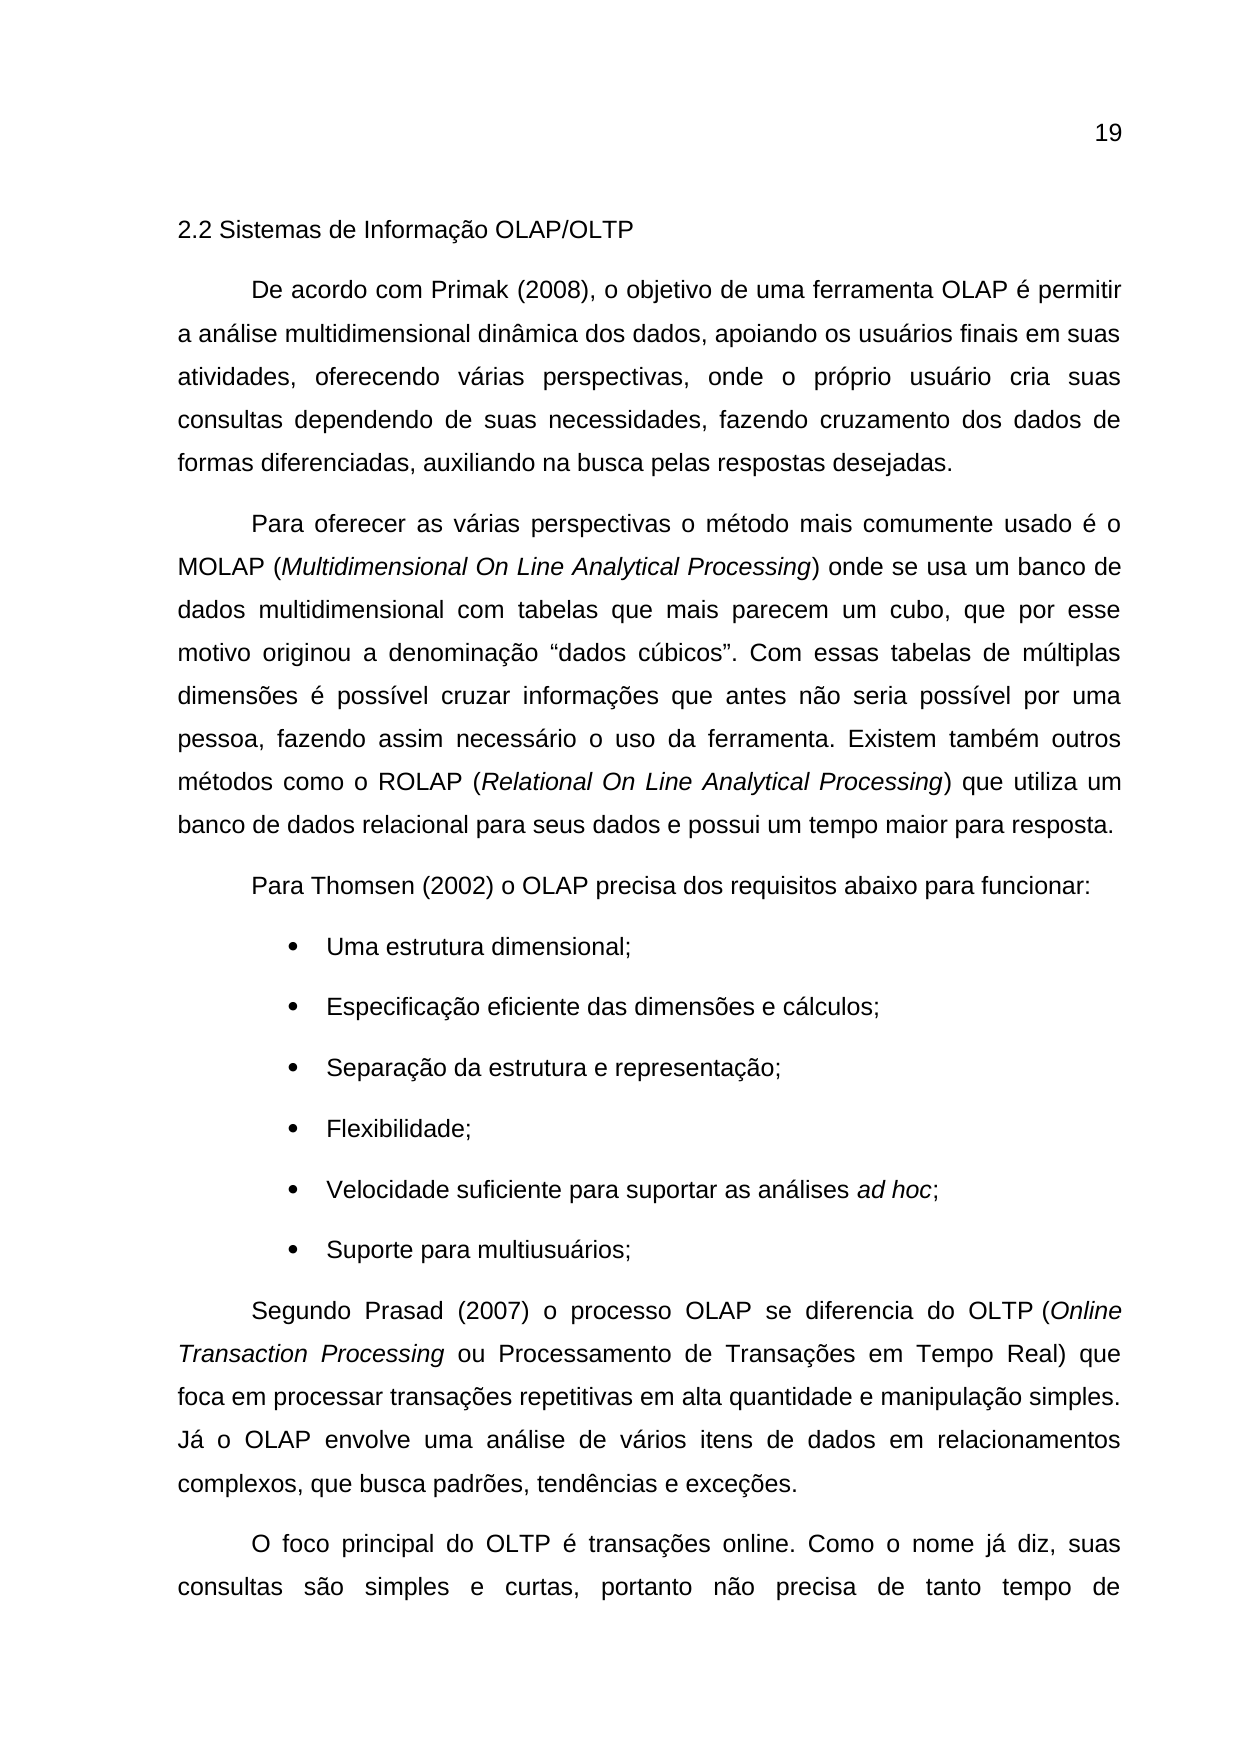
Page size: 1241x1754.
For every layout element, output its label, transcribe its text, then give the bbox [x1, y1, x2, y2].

list Separação da estrutura e representação; [288, 1053, 1122, 1082]
list Flexibilidade; [288, 1114, 1122, 1143]
text Para Thomsen o OLAP precisa dos requisitos abaixo para funcionar: [177, 871, 1122, 900]
list Especificação eficiente das dimensões e cálculos; [288, 992, 1122, 1021]
list Uma estrutura dimensional; [288, 932, 1122, 961]
text Para oferecer as várias perspectivas o método mais comumente usado é o MOLAP (Multidimensional On Line Analytical Processing) onde se usa um banco de dados multidimensional com tabelas que mais parecem um cubo, que por esse motivo originou a denominação “dados cúbicos”. Com essas tabelas de múltiplas dimensões é possível cruzar informações que antes não seria possível por uma pessoa, fazendo assim necessário o uso da ferramenta. Existem também outros métodos como o ROLAP (Relational On Line Analytical Processing) que utiliza um banco de dados relacional para seus dados e possui um tempo maior para resposta. [177, 508, 1122, 839]
text De acordo com Primak , o objetivo de uma ferramenta OLAP é permitir a análise multidimensional dinâmica dos dados, apoiando os usuários finais em suas atividades, oferecendo várias perspectivas, onde o próprio usuário cria suas consultas dependendo de suas necessidades, fazendo cruzamento dos dados de formas diferenciadas, auxiliando na busca pelas respostas desejadas. [177, 275, 1122, 477]
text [177, 1529, 1122, 1601]
subtitle 2.2 Sistemas de Informação OLAP/OLTP [177, 215, 1122, 243]
text Segundo Prasad o processo OLAP se diferencia do OLTP (Online Transaction Processing ou Processamento de Transações em Tempo Real) que foca em processar transações repetitivas em alta quantidade e manipulação simples. Já o OLAP envolve uma análise de vários itens de dados em relacionamentos complexos, que busca padrões, tendências e exceções. [177, 1296, 1122, 1497]
list Suporte para multiusuários; [288, 1235, 1122, 1264]
list Velocidade suficiente para suportar as análises ad hoc; [288, 1174, 1122, 1203]
